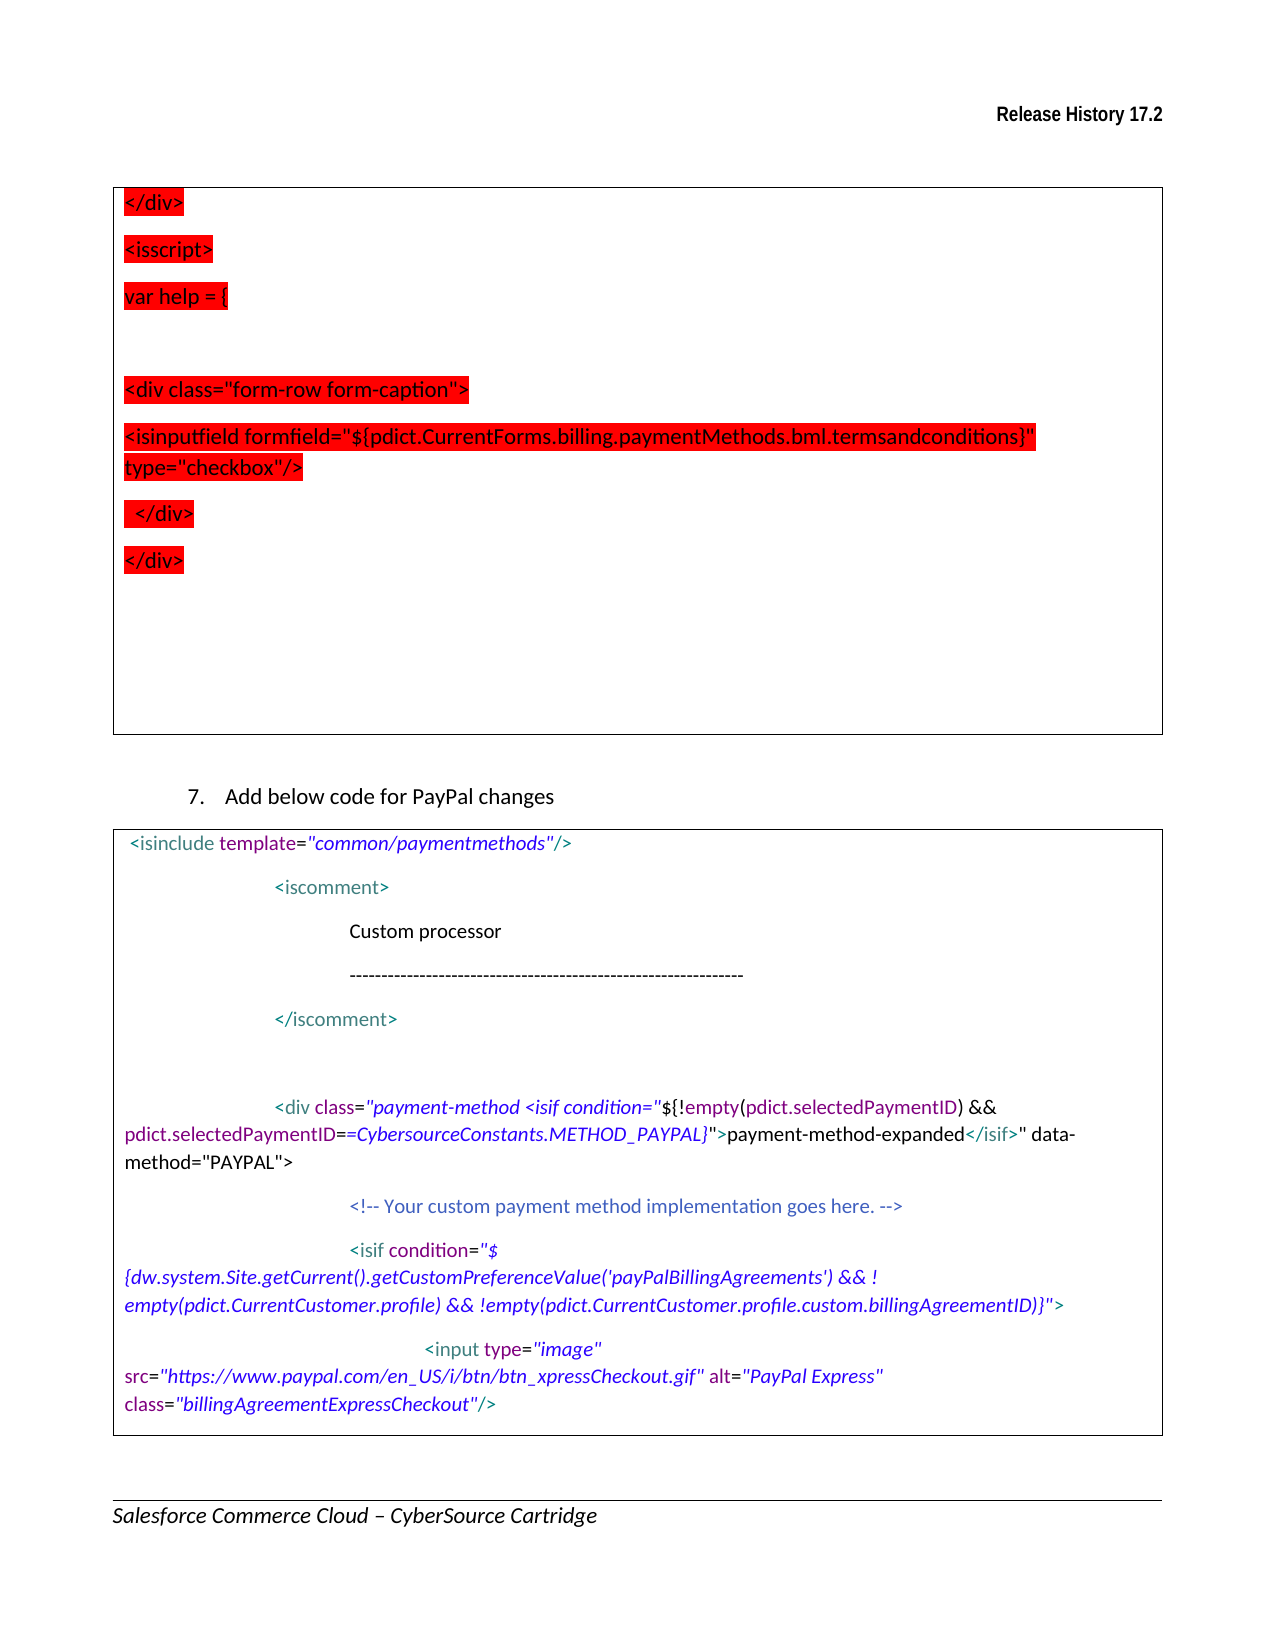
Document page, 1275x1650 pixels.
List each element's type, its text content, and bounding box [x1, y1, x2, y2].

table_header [114, 830, 1162, 1435]
list Add below code for PayPal changes [187, 782, 1162, 810]
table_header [114, 188, 1162, 734]
